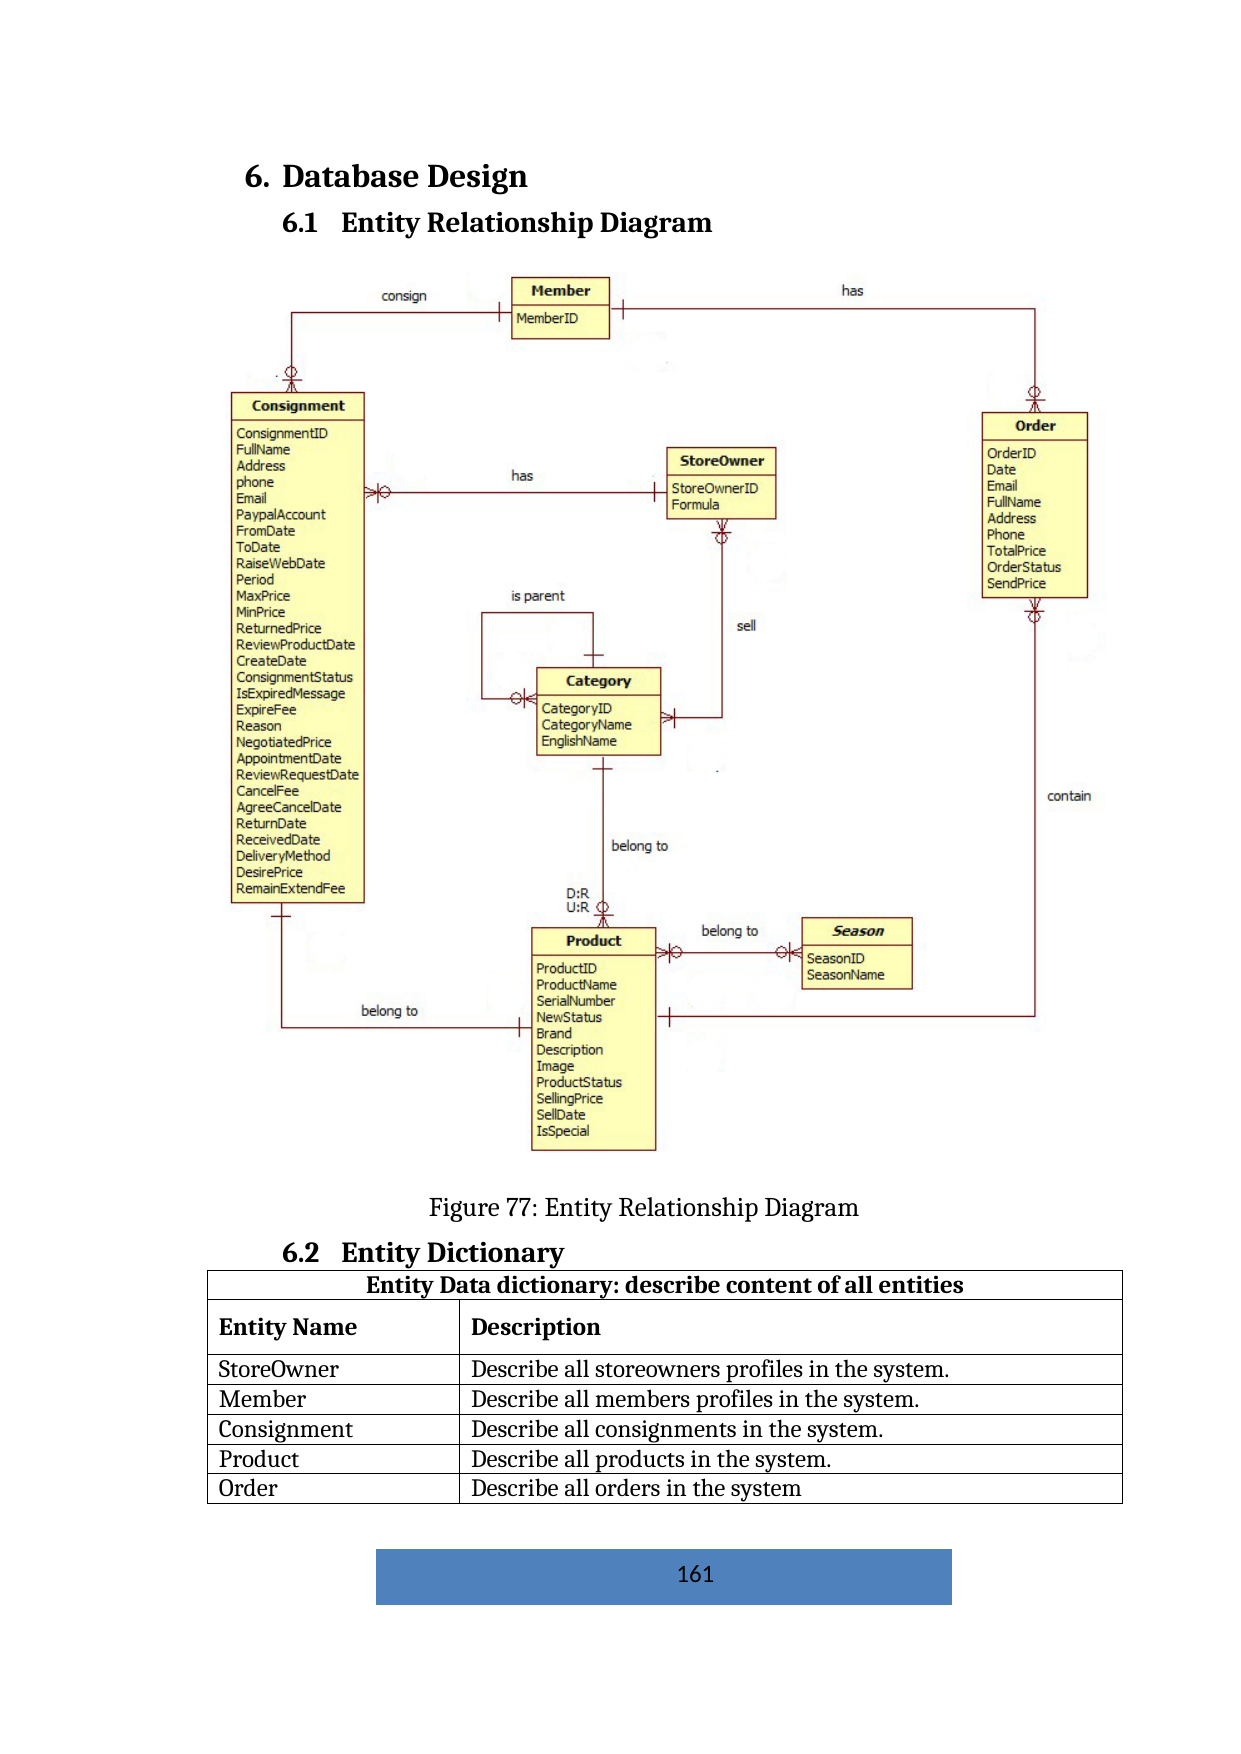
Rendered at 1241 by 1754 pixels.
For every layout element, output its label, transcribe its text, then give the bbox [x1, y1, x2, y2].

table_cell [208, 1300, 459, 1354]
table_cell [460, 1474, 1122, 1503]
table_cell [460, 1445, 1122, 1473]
subtitle Database Design [244, 157, 1122, 196]
subtitle Entity Relationship Diagram [282, 206, 1122, 240]
subtitle Entity Dictionary [282, 1236, 1122, 1269]
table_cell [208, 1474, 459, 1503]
picture [207, 252, 1122, 1176]
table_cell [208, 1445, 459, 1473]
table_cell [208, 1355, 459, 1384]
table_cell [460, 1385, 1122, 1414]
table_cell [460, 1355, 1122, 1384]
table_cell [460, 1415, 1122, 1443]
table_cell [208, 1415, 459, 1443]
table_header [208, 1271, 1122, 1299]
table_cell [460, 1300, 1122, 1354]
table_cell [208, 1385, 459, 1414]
